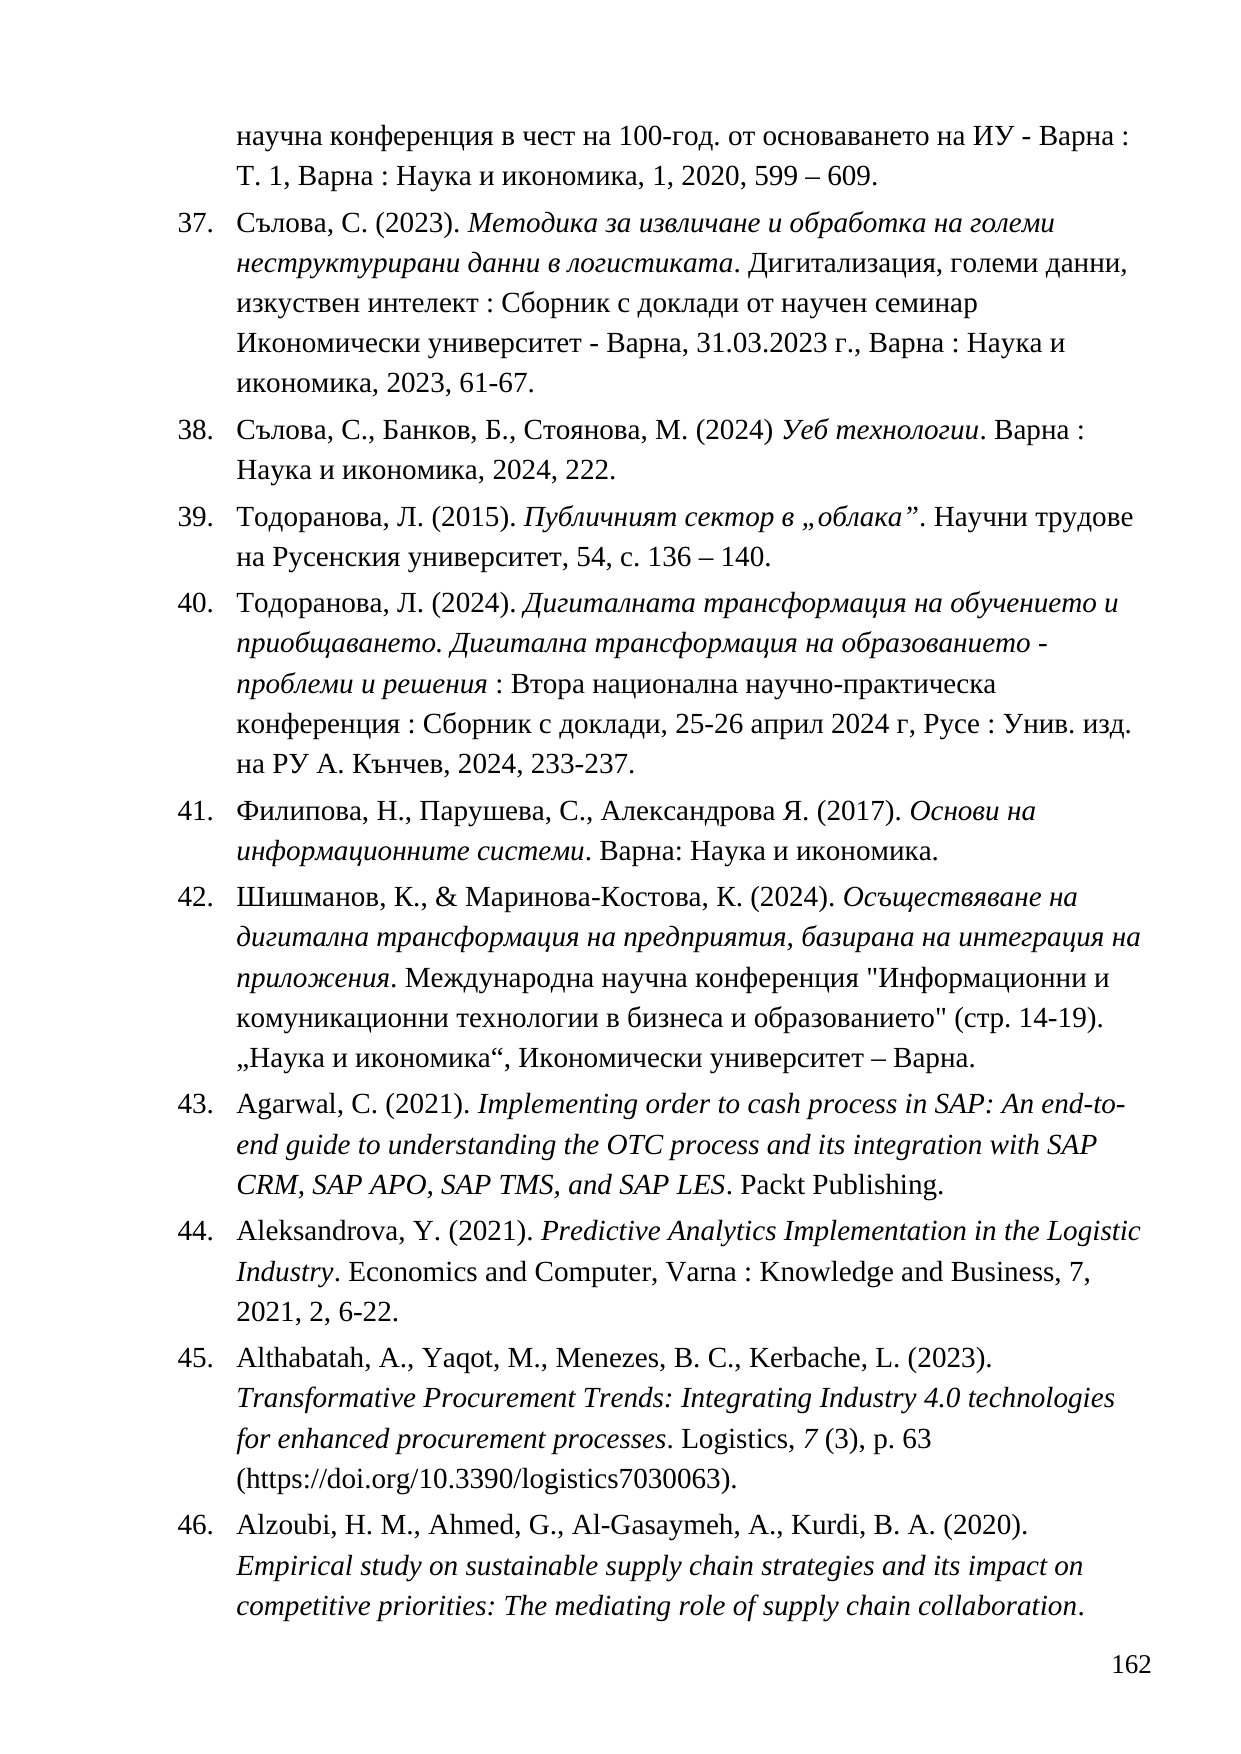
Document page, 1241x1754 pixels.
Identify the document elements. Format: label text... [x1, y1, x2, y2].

text Сълова, С., Банков, Б., Стоянова, М. (2024) Уеб технологии. Варна : Наука и икономика, 2024, 222. [177, 412, 1152, 486]
text Althabatah, A., Yaqot, M., Menezes, B. C., Kerbache, L. (2023). Transformative Procurement Trends: Integrating Industry 4.0 technologies for enhanced procurement processes. Logistics, 7 (3), р. 63 (https://doi.org/10.3390/logistics7030063). [177, 1340, 1152, 1494]
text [177, 1507, 1152, 1621]
text Тодоранова, Л. (2015). Публичният сектор в „облака”. Научни трудове на Русенския университет, 54, с. 136 – 140. [177, 499, 1152, 572]
text Сълова, С. (2023). Методика за извличане и обработка на големи неструктурирани данни в логистиката. Дигитализация, големи данни, изкуствен интелект : Сборник с доклади от научен семинар Икономически университет - Варна, 31.03.2023 г., Варна : Наука и икономика, 2023, 61-67. [177, 205, 1152, 399]
text Agarwal, C. (2021). Implementing order to cash process in SAP: An end-to-end guide to understanding the OTC process and its integration with SAP CRM, SAP APO, SAP TMS, and SAP LES. Packt Publishing. [177, 1087, 1152, 1201]
text Тодоранова, Л. (2024). Дигиталната трансформация на обучението и приобщаването. Дигитална трансформация на образованието - проблеми и решения : Втора национална научно-практическа конференция : Сборник с доклади, 25-26 април 2024 г, Русе : Унив. изд. на РУ А. Кънчев, 2024, 233-237. [177, 585, 1152, 780]
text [177, 118, 1152, 192]
text Шишманов, К., & Маринова-Костова, К. (2024). Осъществяване на дигитална трансформация на предприятия, базирана на интеграция на приложения. Международна научна конференция "Информационни и комуникационни технологии в бизнеса и образованието" (стр. 14-19). „Наука и икономика“, Икономически университет – Варна. [177, 879, 1152, 1074]
text Aleksandrova, Y. (2021). Predictive Analytics Implementation in the Logistic Industry. Economics and Computer, Varna : Knowledge and Business, 7, 2021, 2, 6-22. [177, 1213, 1152, 1327]
text Филипова, Н., Парушева, С., Александрова Я. (2017). Основи на информационните системи. Варна: Наука и икономика. [177, 793, 1152, 866]
